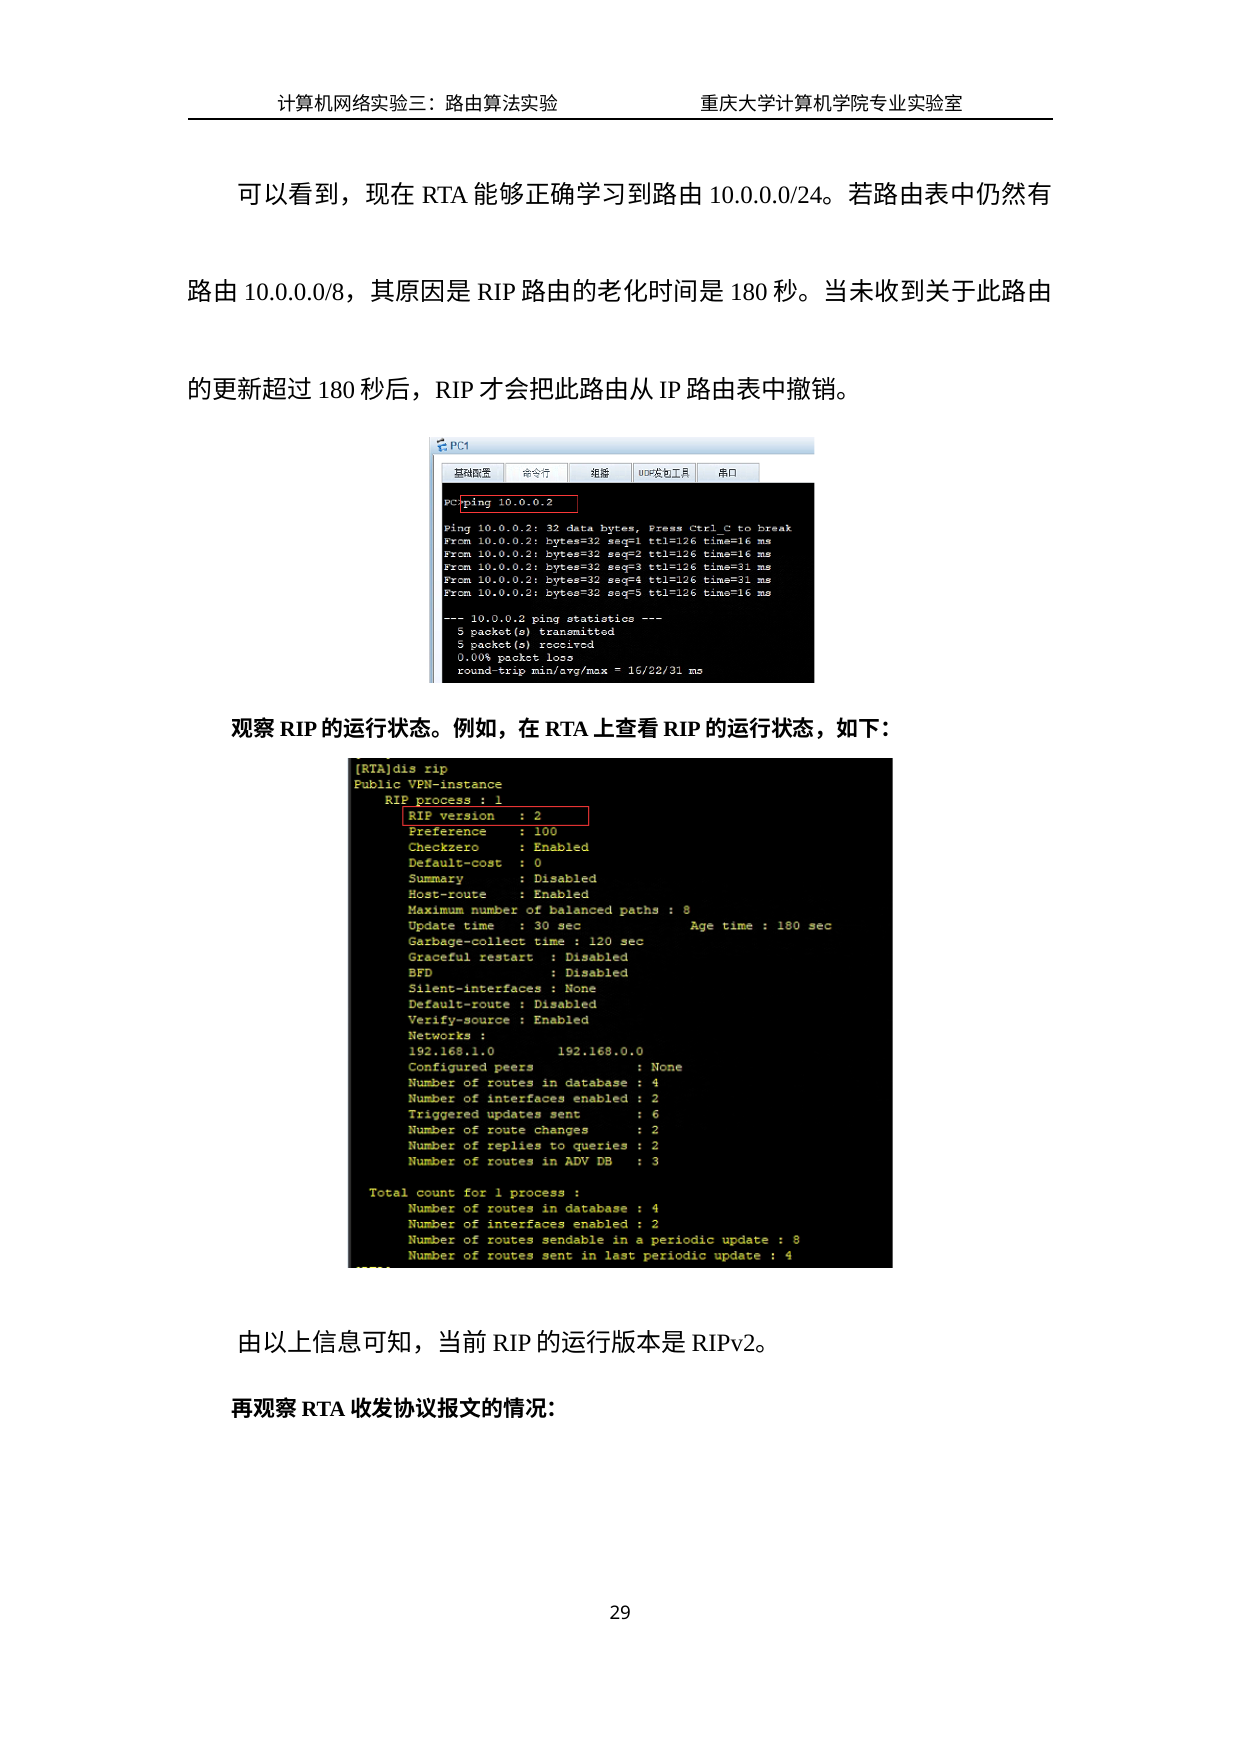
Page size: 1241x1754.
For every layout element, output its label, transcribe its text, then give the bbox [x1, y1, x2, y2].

text 再观察RTA收发协议报文的情况： [187, 1391, 1053, 1423]
text 观察RIP的运行状态。例如，在RTA上查看RIP的运行状态，如下： [187, 711, 1053, 743]
text 由以上信息可知，当前RIP的运行版本是RIPv2。 [187, 1308, 1053, 1373]
picture [347, 758, 893, 1268]
text 可以看到，现在RTA能够正确学习到路由10.0.0.0/24。若路由表中仍然有路由10.0.0.0/8，其原因是RIP路由的老化时间是180秒。当未收到关于此路由的更新超过180秒后，RIP才会把此路由从IP路由表中撤销。 [187, 160, 1053, 420]
picture [425, 437, 815, 683]
